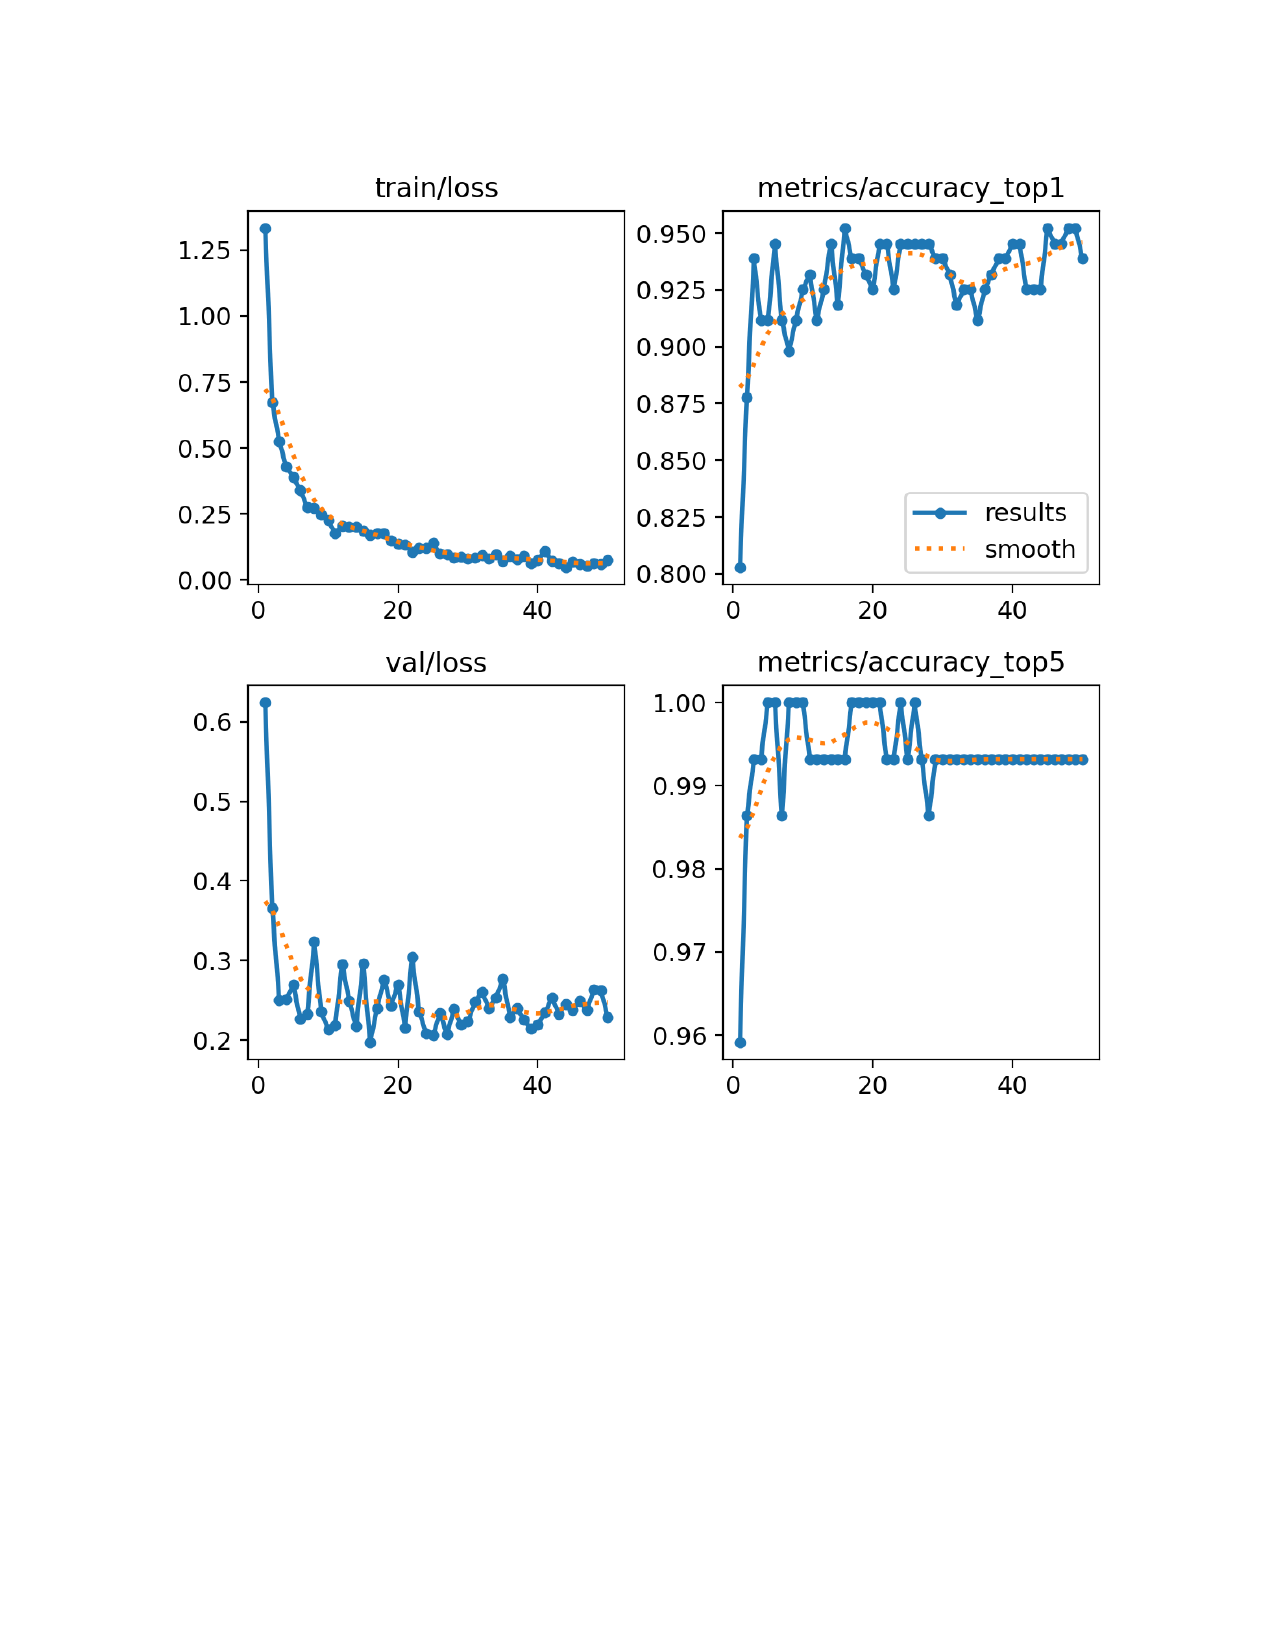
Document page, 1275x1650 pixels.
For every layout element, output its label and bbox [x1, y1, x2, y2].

picture [150, 150, 1125, 1125]
